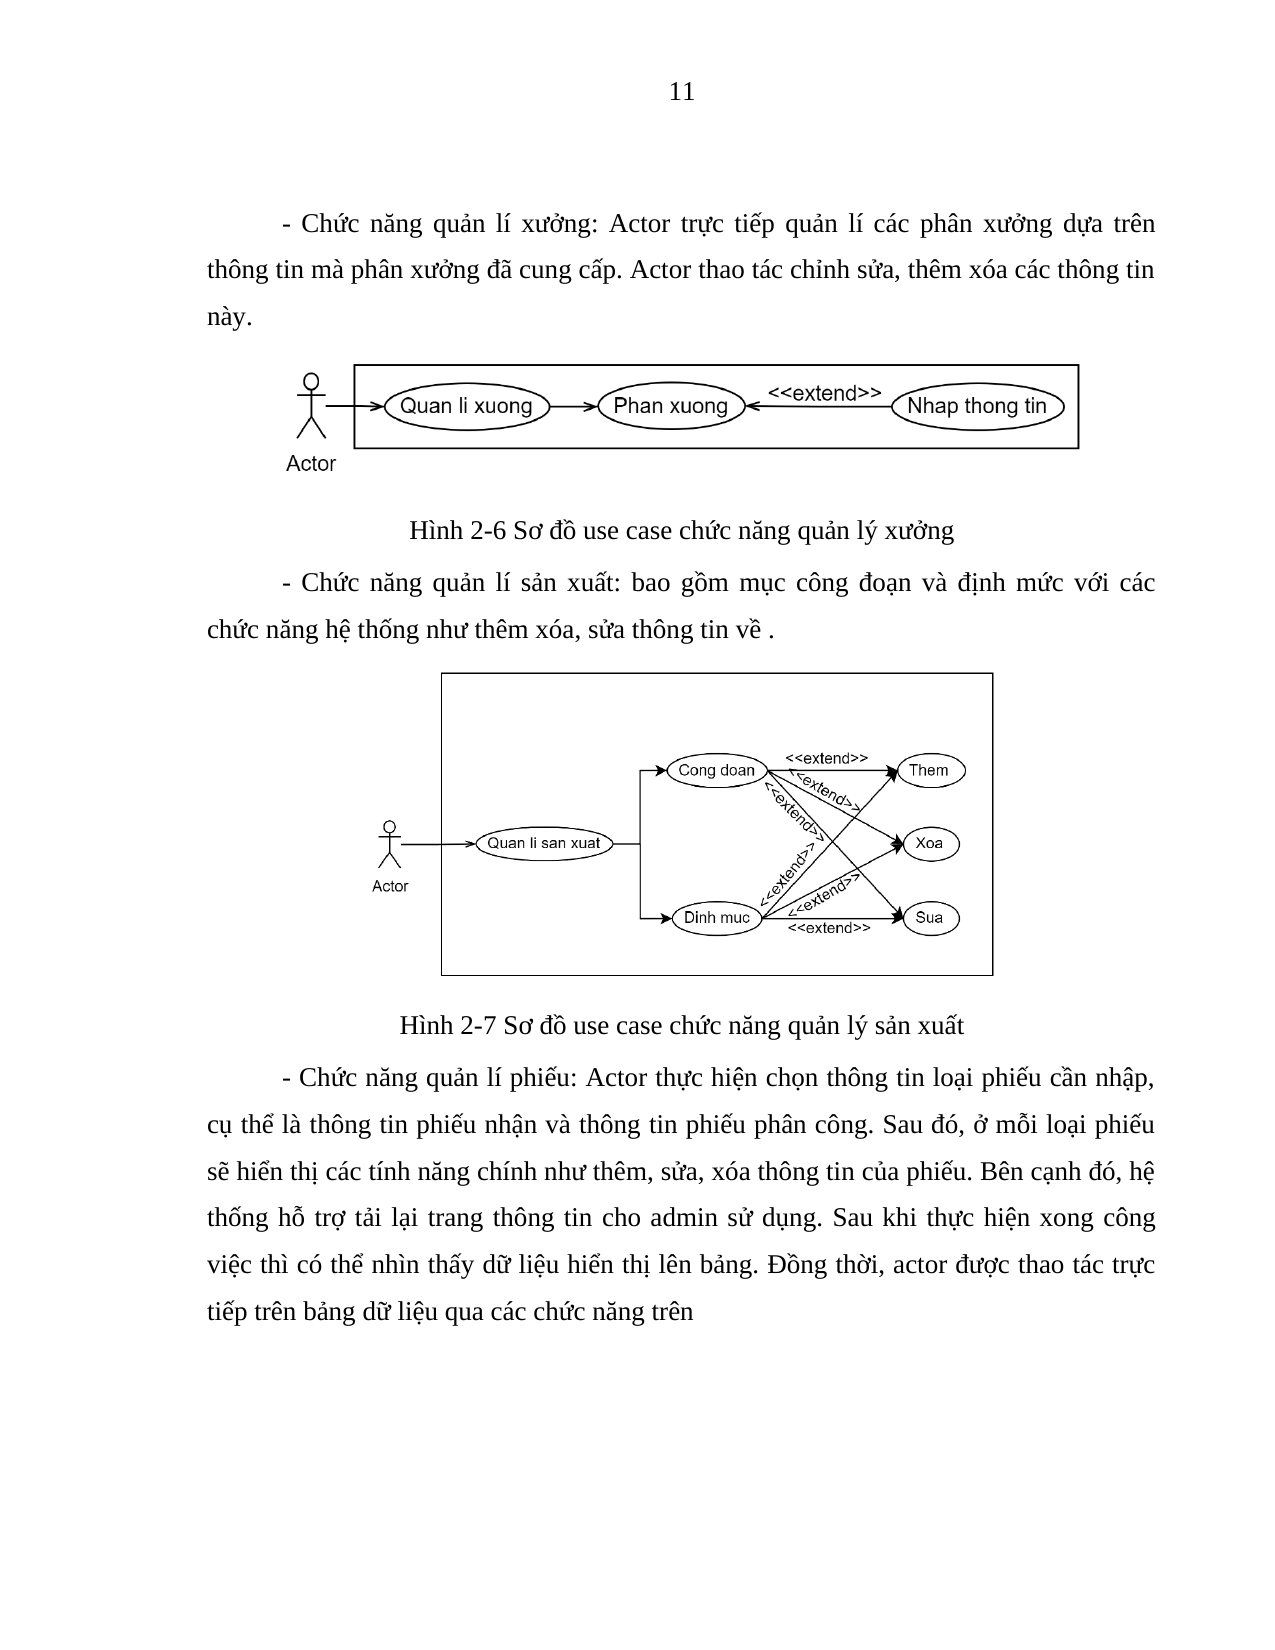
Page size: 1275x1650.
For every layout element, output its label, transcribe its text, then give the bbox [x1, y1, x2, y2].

text - Chức năng quản lí xưởng: Actor trực tiếp quản lí các phân xưởng dựa trên thông tin mà phân xưởng đã cung cấp. Actor thao tác chỉnh sửa, thêm xóa các thông tin này. [207, 207, 1157, 331]
text - Chức năng quản lí sản xuất: bao gồm mục công đoạn và định mức với các chức năng hệ thống như thêm xóa, sửa thông tin về . [207, 566, 1157, 644]
picture [267, 346, 1097, 494]
picture [358, 659, 1006, 989]
text - Chức năng quản lí phiếu: Actor thực hiện chọn thông tin loại phiếu cần nhập, cụ thể là thông tin phiếu nhận và thông tin phiếu phân công. Sau đó, ở mỗi loại phiếu sẽ hiển thị các tính năng chính như thêm, sửa, xóa thông tin của phiếu. Bên cạnh đó, hệ thống hỗ trợ tải lại trang thông tin cho admin sử dụng. Sau khi thực hiện xong công việc thì có thể nhìn thấy dữ liệu hiển thị lên bảng. Đồng thời, actor được thao tác trực tiếp trên bảng dữ liệu qua các chức năng trên [207, 1061, 1157, 1326]
